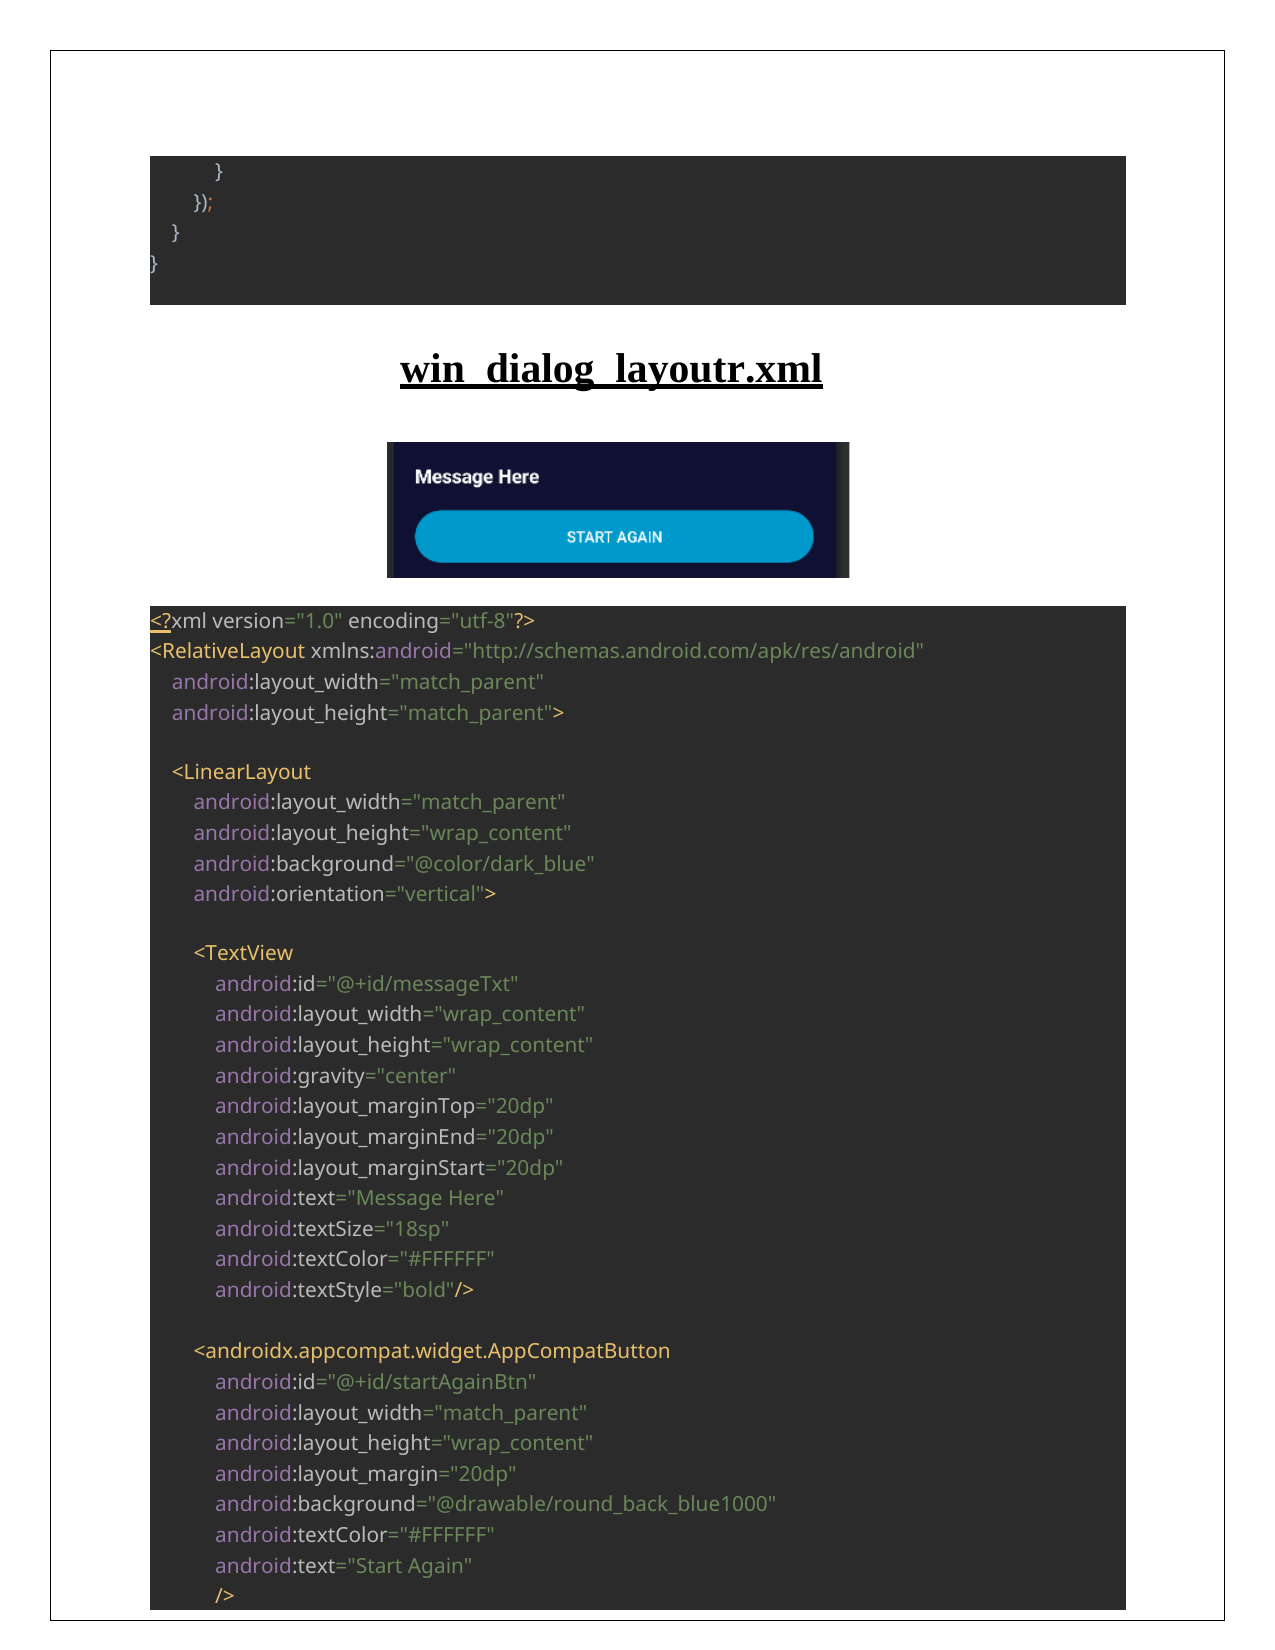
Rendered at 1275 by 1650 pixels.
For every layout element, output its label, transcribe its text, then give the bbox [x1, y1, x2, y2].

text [150, 606, 1126, 1610]
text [150, 156, 1126, 305]
picture [387, 442, 850, 578]
text win_dialog_layoutr.xml [150, 343, 1126, 391]
